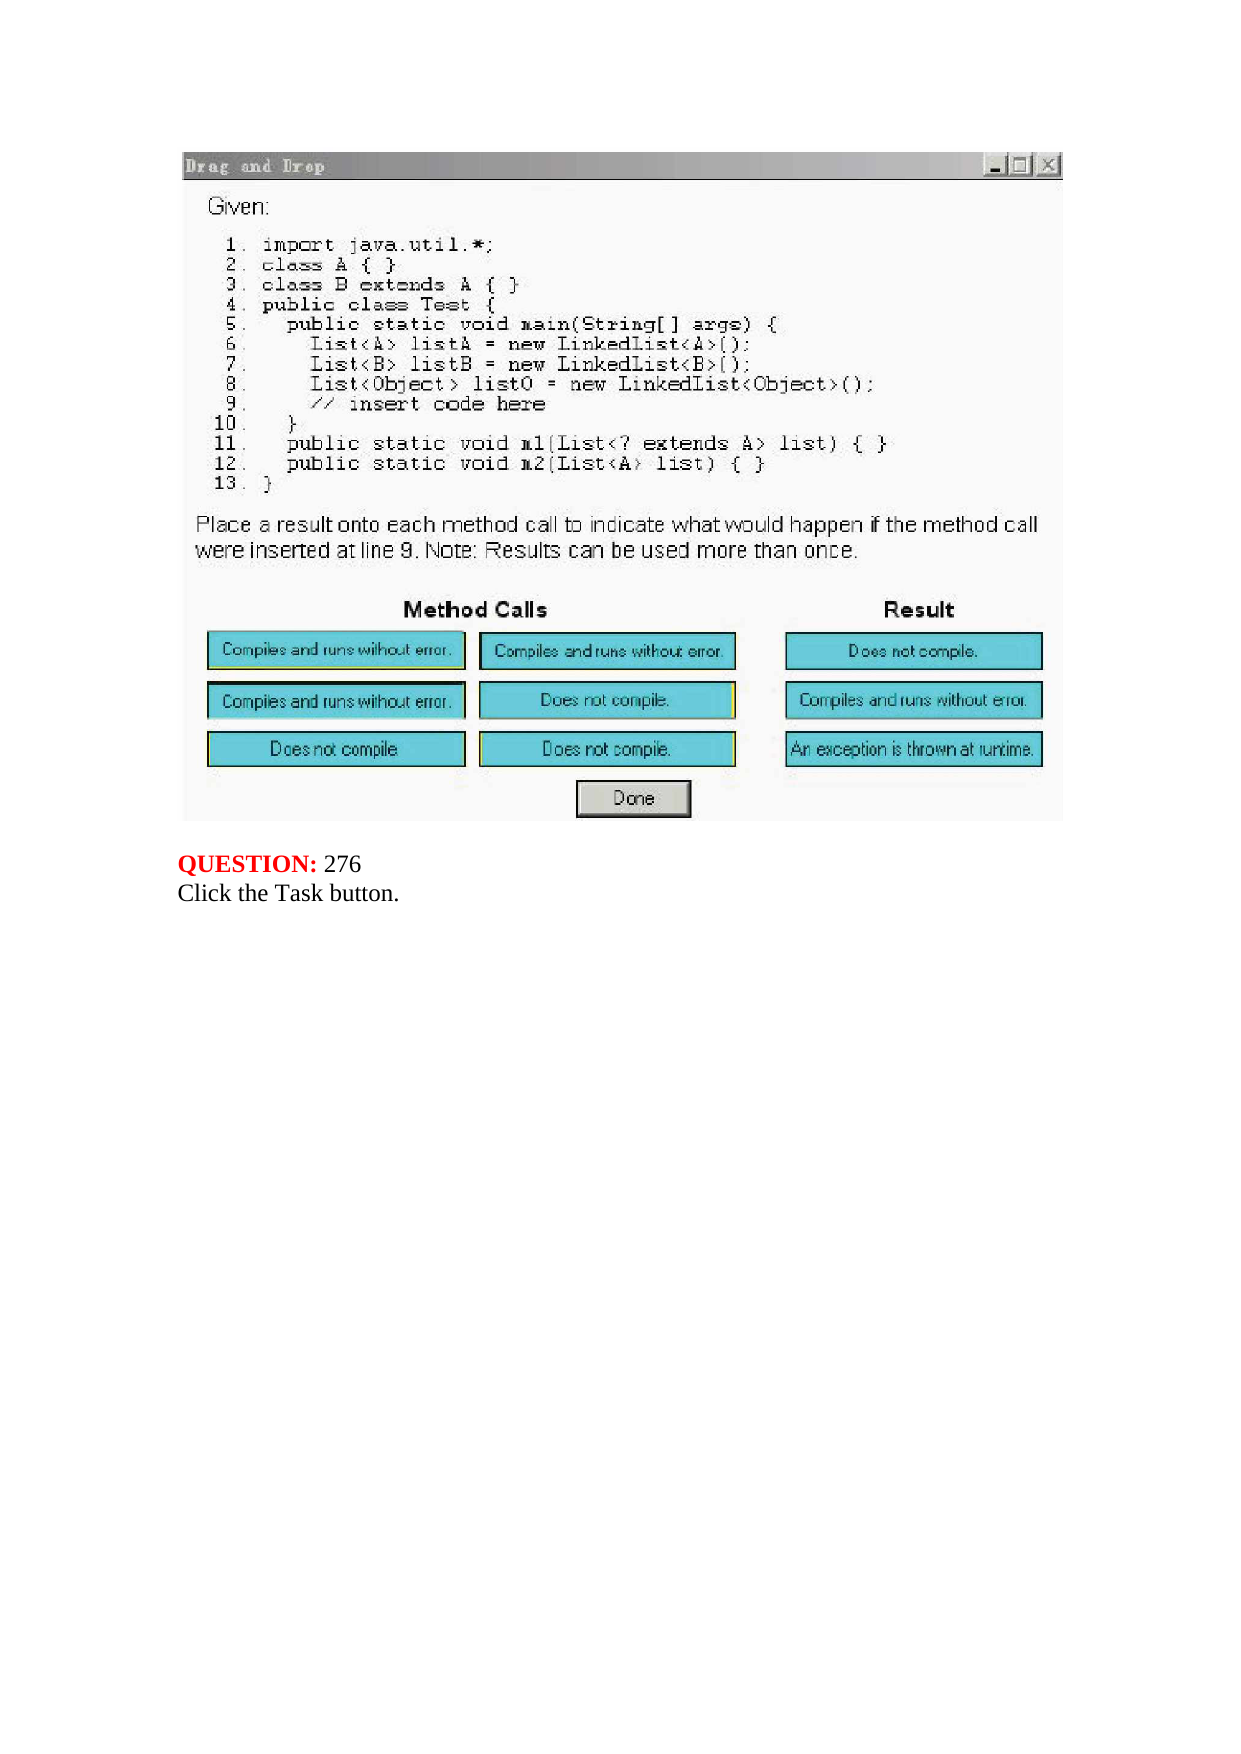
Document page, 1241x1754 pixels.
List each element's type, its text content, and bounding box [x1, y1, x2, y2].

text QUESTION: 276 [177, 849, 1063, 878]
text Click the Task button. [177, 878, 1063, 907]
